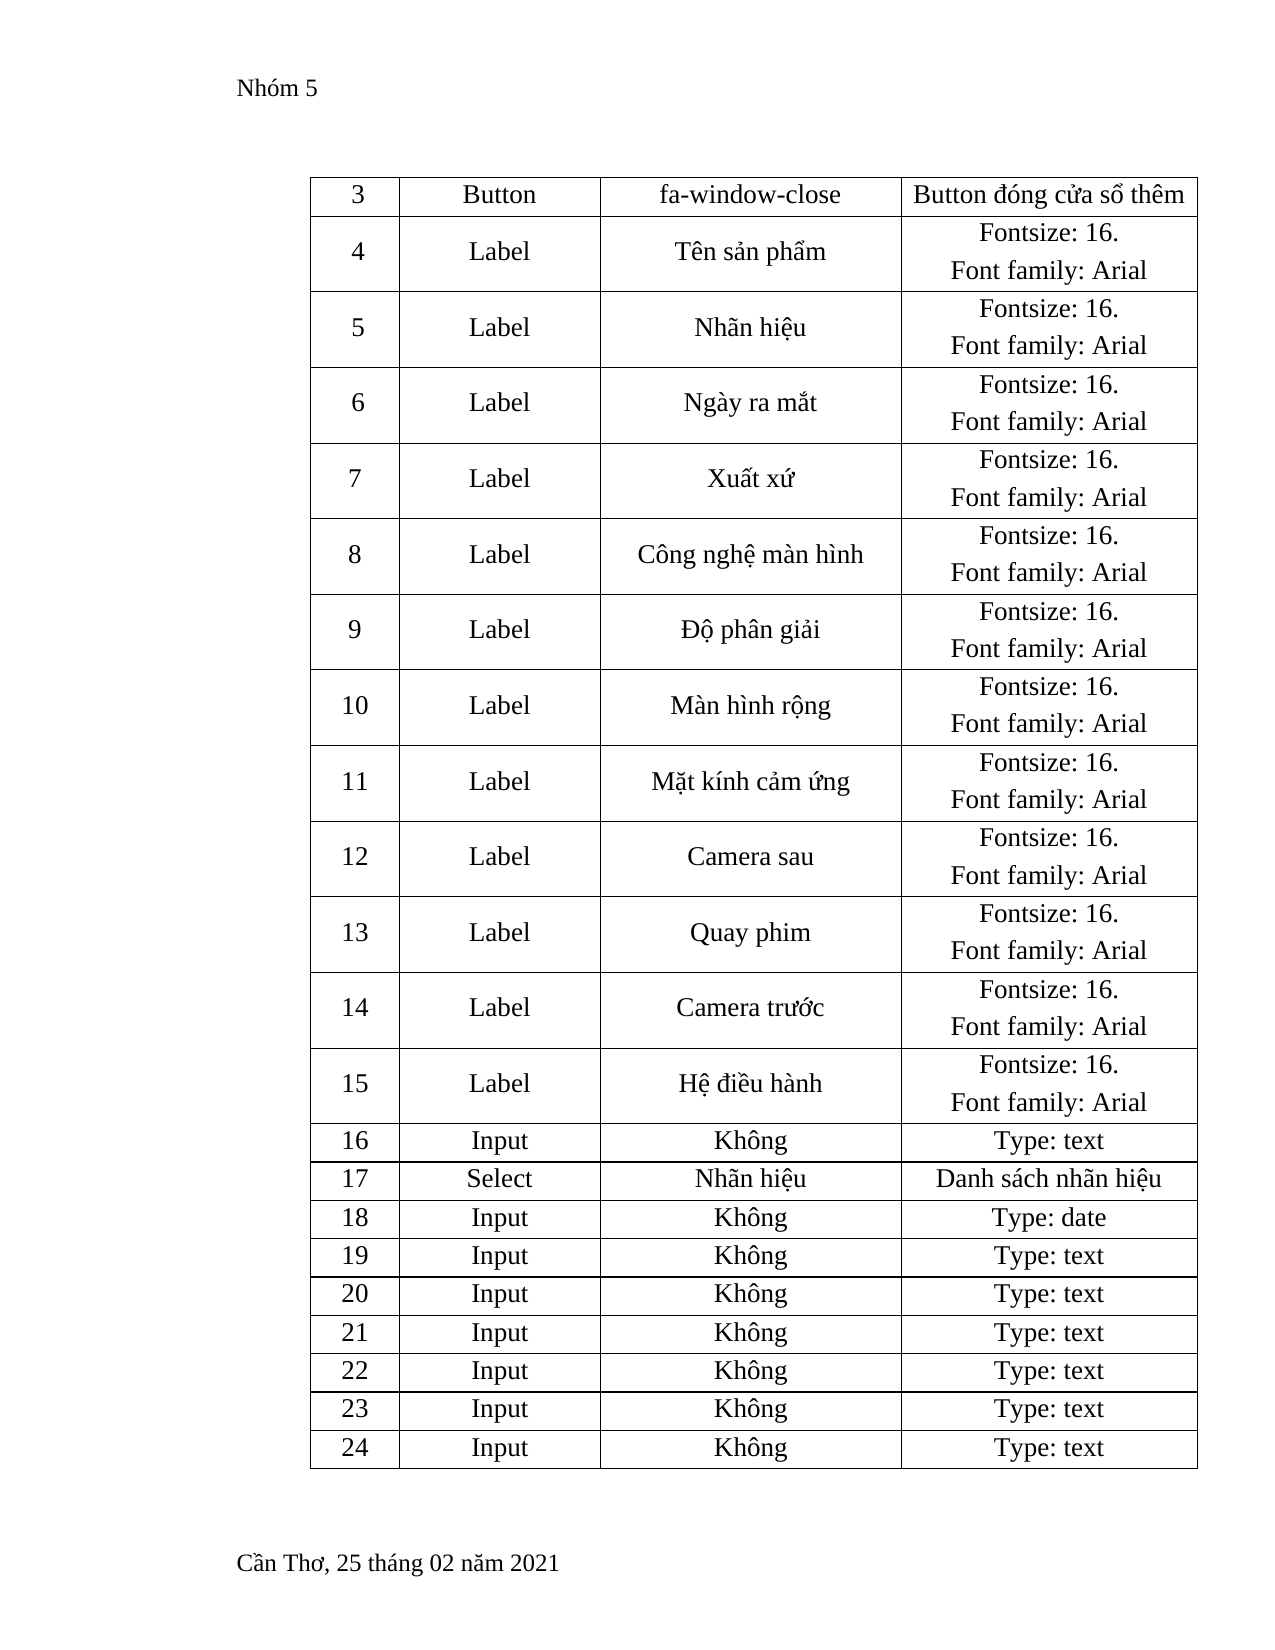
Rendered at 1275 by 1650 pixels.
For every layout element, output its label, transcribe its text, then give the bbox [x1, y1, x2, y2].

table_cell 16 [311, 1124, 399, 1161]
table_cell 3 [311, 178, 399, 216]
table_cell 19 [311, 1239, 399, 1276]
table_cell Không [601, 1201, 901, 1238]
table_cell Fontsize: 16. Font family: Arial [902, 746, 1197, 821]
table_cell Hệ điều hành [601, 1049, 901, 1123]
table_cell 17 [311, 1163, 399, 1200]
table_cell 7 [311, 444, 399, 518]
table_cell Fontsize: 16. Font family: Arial [902, 595, 1197, 669]
table_cell Type: text [902, 1278, 1197, 1315]
table_cell Fontsize: 16. Font family: Arial [902, 822, 1197, 896]
table_cell Fontsize: 16. Font family: Arial [902, 217, 1197, 291]
table_cell Fontsize: 16. Font family: Arial [902, 444, 1197, 518]
table_cell Type: text [902, 1124, 1197, 1161]
table_cell 13 [311, 897, 399, 972]
table_cell Select [400, 1163, 600, 1200]
table_cell Label [400, 670, 600, 745]
table_cell Label [400, 746, 600, 821]
table_cell Label [400, 1049, 600, 1123]
table_cell 9 [311, 595, 399, 669]
table_cell 20 [311, 1278, 399, 1315]
table_cell Input [400, 1201, 600, 1238]
table_cell Không [601, 1239, 901, 1276]
table_cell Camera trước [601, 973, 901, 1047]
table_cell Input [400, 1239, 600, 1276]
table_cell 5 [311, 292, 399, 367]
table_cell Label [400, 444, 600, 518]
table_cell Fontsize: 16. Font family: Arial [902, 897, 1197, 972]
table_cell 22 [311, 1354, 399, 1391]
table_cell Quay phim [601, 897, 901, 972]
table_cell Label [400, 595, 600, 669]
table_cell Độ phân giải [601, 595, 901, 669]
table_cell 11 [311, 746, 399, 821]
table_cell 10 [311, 670, 399, 745]
table_cell Mặt kính cảm ứng [601, 746, 901, 821]
table_cell 4 [311, 217, 399, 291]
table_cell 24 [311, 1431, 399, 1468]
table_cell Camera sau [601, 822, 901, 896]
table_cell Tên sản phẩm [601, 217, 901, 291]
table_cell Type: date [902, 1201, 1197, 1238]
table_cell Không [601, 1431, 901, 1468]
table_cell Label [400, 897, 600, 972]
table_cell Fontsize: 16. Font family: Arial [902, 292, 1197, 367]
table_cell Button đóng cửa sổ thêm [902, 178, 1197, 216]
table_cell Button [400, 178, 600, 216]
table_cell Input [400, 1278, 600, 1315]
table_cell fa-window-close [601, 178, 901, 216]
table_cell 8 [311, 519, 399, 594]
table_cell 21 [311, 1316, 399, 1353]
table_cell Không [601, 1124, 901, 1161]
table_cell 23 [311, 1393, 399, 1430]
table_cell 14 [311, 973, 399, 1047]
table_cell Input [400, 1124, 600, 1161]
table_cell Danh sách nhãn hiệu [902, 1163, 1197, 1200]
table_cell Ngày ra mắt [601, 368, 901, 442]
table_cell Nhãn hiệu [601, 292, 901, 367]
table_cell 6 [311, 368, 399, 442]
table_cell Type: text [902, 1431, 1197, 1468]
table_cell Không [601, 1316, 901, 1353]
table_cell Label [400, 217, 600, 291]
table_cell Fontsize: 16. Font family: Arial [902, 670, 1197, 745]
table_cell Công nghệ màn hình [601, 519, 901, 594]
table_cell Fontsize: 16. Font family: Arial [902, 973, 1197, 1047]
table_cell Label [400, 368, 600, 442]
table_cell Fontsize: 16. Font family: Arial [902, 1049, 1197, 1123]
table_cell 18 [311, 1201, 399, 1238]
table_cell 15 [311, 1049, 399, 1123]
table_cell Input [400, 1431, 600, 1468]
table_cell Type: text [902, 1393, 1197, 1430]
table_cell Input [400, 1354, 600, 1391]
table_cell Input [400, 1393, 600, 1430]
table_cell Không [601, 1393, 901, 1430]
table_cell Không [601, 1278, 901, 1315]
table_cell Fontsize: 16. Font family: Arial [902, 368, 1197, 442]
table_cell Màn hình rộng [601, 670, 901, 745]
table_cell 12 [311, 822, 399, 896]
table_cell Type: text [902, 1354, 1197, 1391]
table_cell Label [400, 973, 600, 1047]
table_cell Label [400, 292, 600, 367]
table_cell Input [400, 1316, 600, 1353]
table_cell Không [601, 1354, 901, 1391]
table_cell Type: text [902, 1316, 1197, 1353]
table_cell Label [400, 822, 600, 896]
table_cell Fontsize: 16. Font family: Arial [902, 519, 1197, 594]
table_cell Label [400, 519, 600, 594]
table_cell Type: text [902, 1239, 1197, 1276]
table_cell Nhãn hiệu [601, 1163, 901, 1200]
table_cell Xuất xứ [601, 444, 901, 518]
